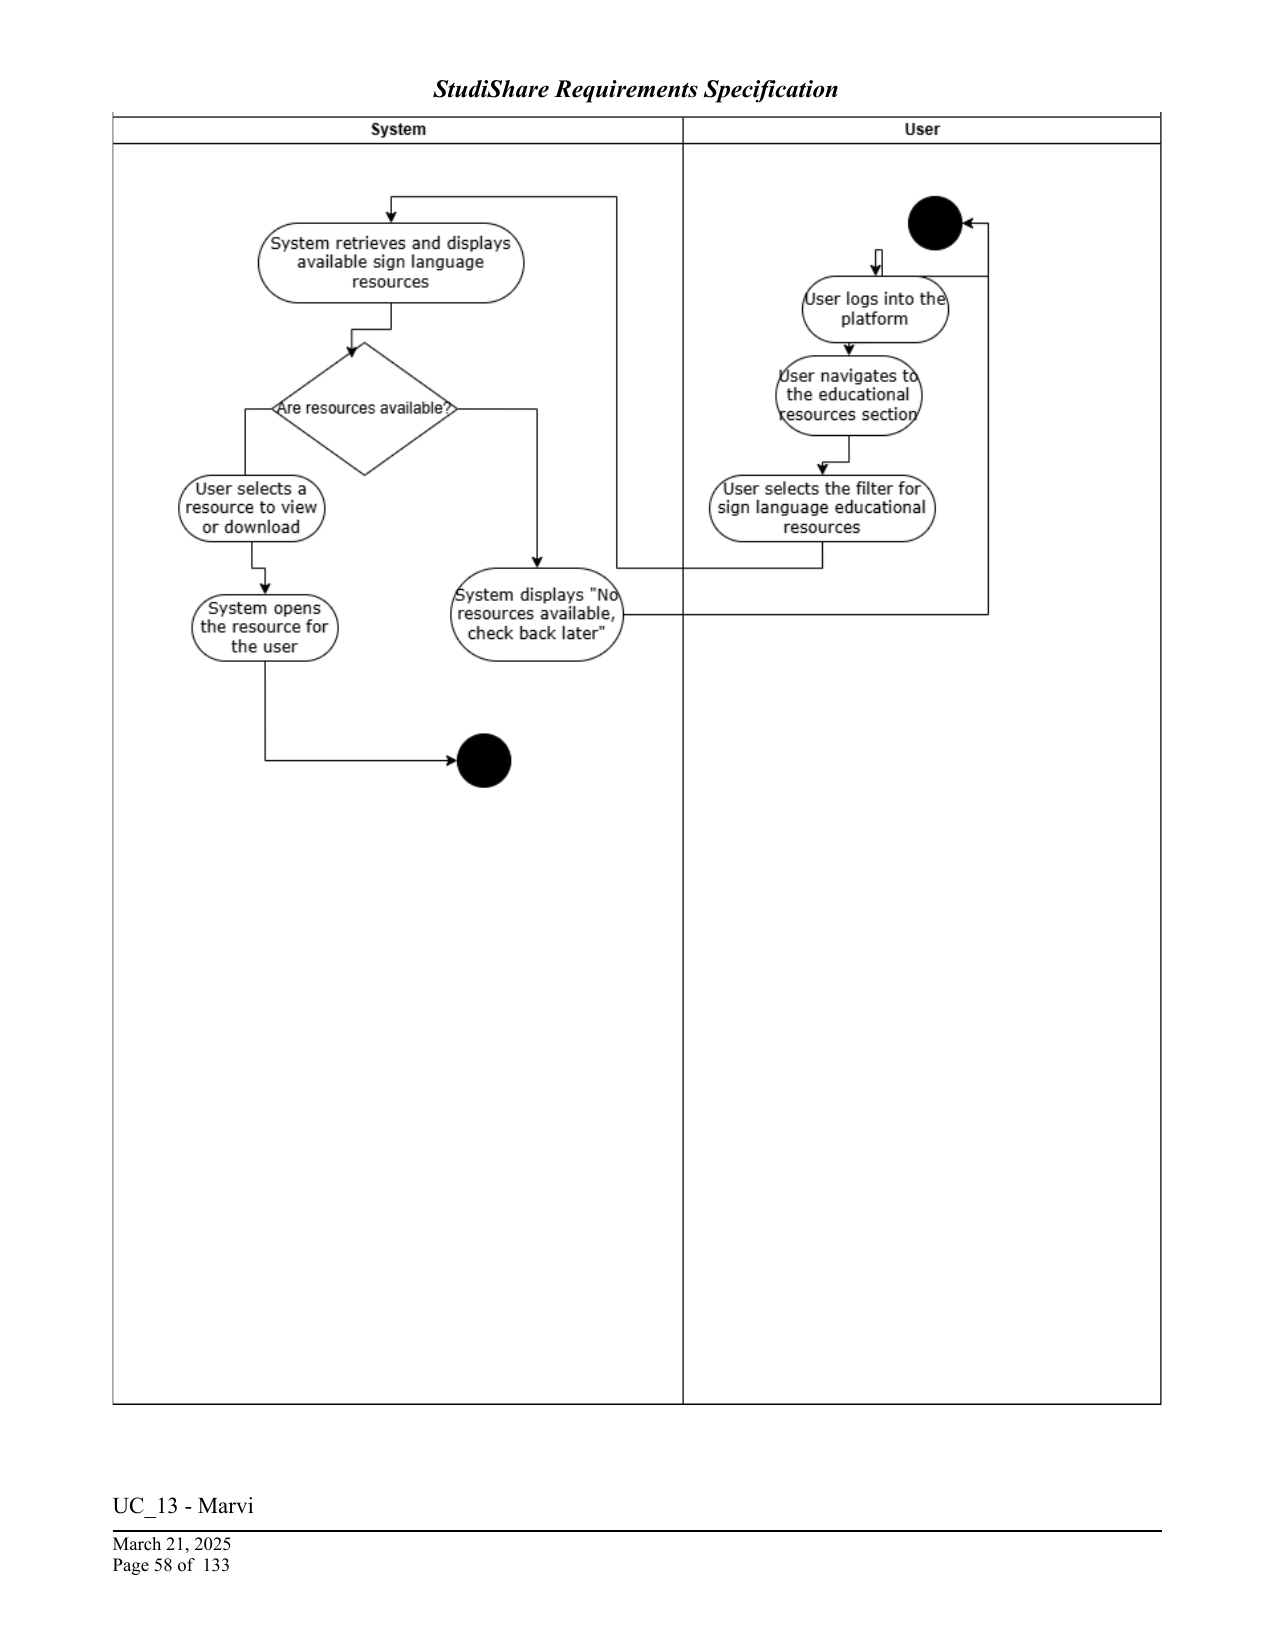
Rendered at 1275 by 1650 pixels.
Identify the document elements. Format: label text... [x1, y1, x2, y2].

picture [112, 112, 1163, 1405]
text UC_13 - Marvi [112, 1493, 1162, 1518]
